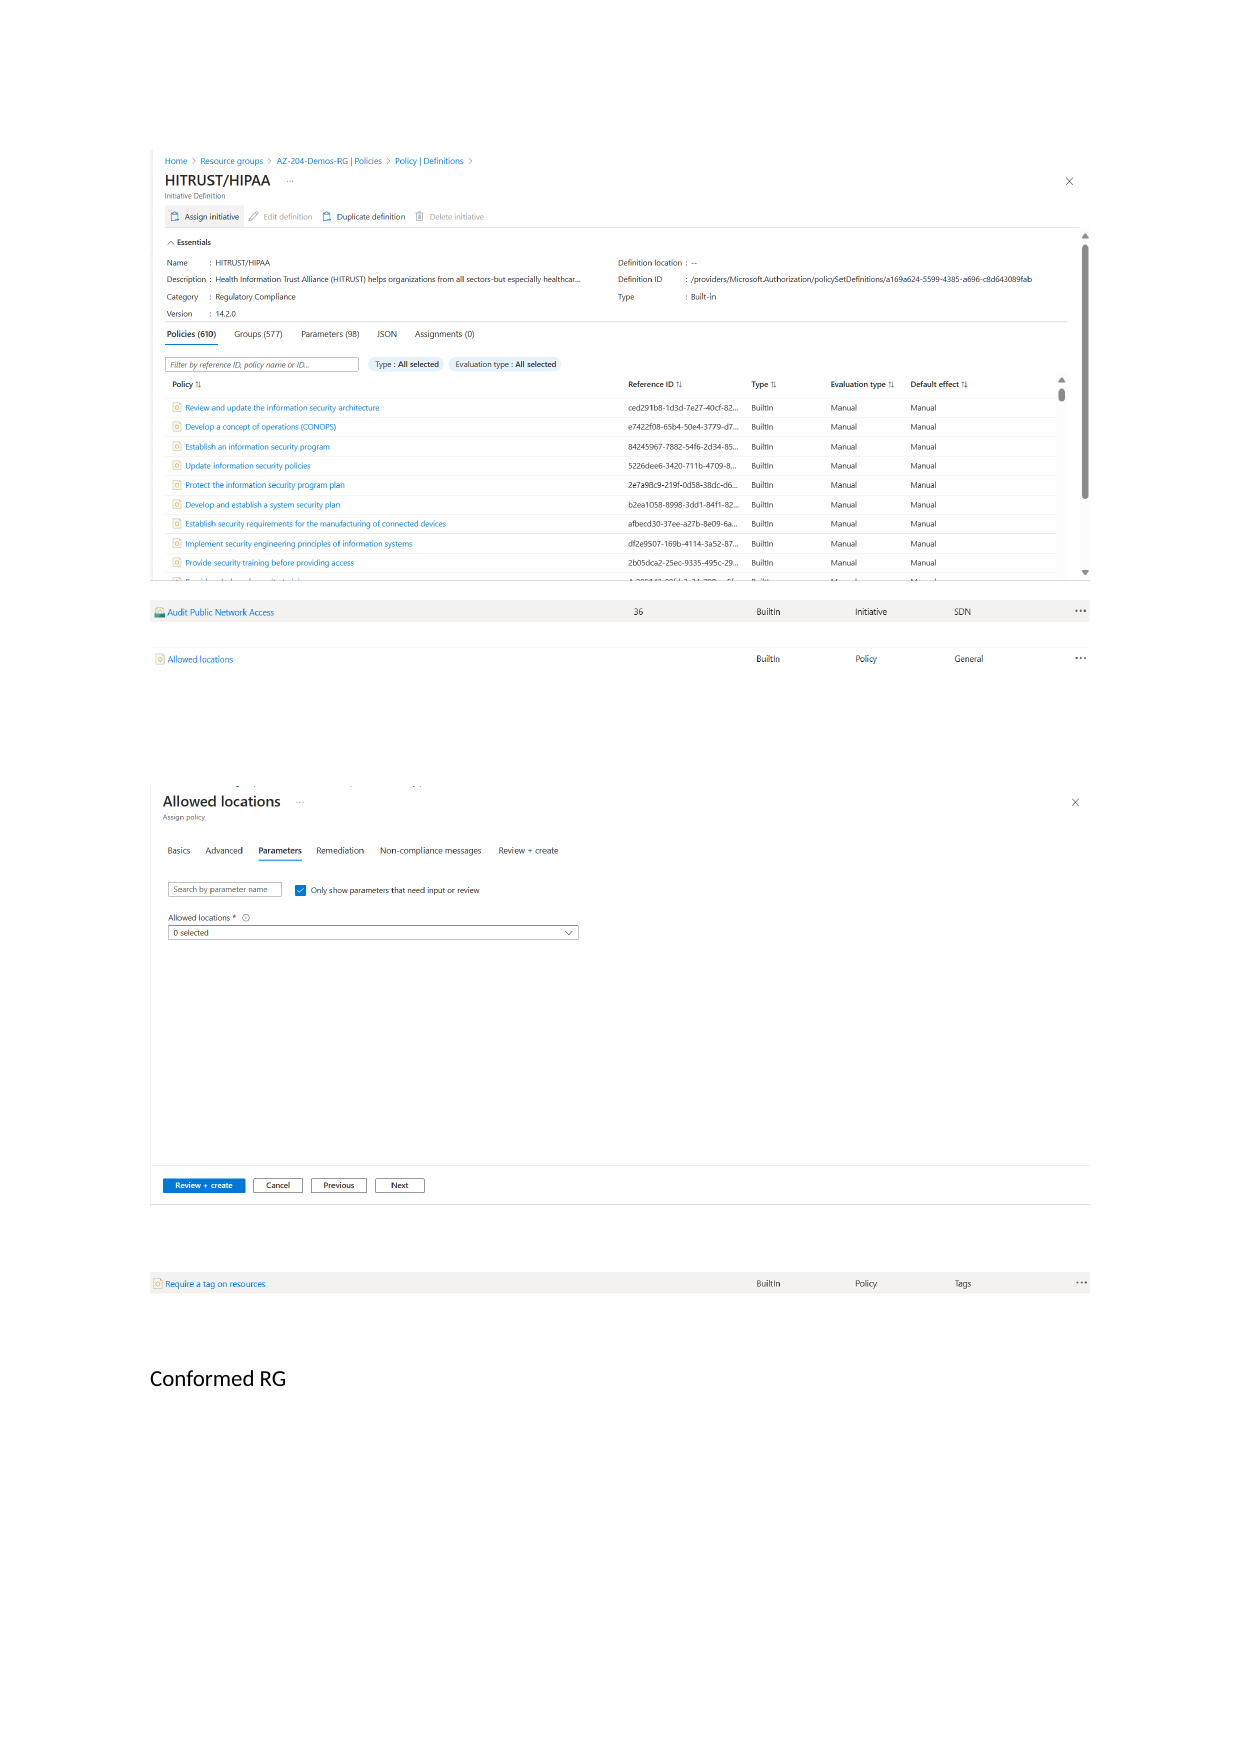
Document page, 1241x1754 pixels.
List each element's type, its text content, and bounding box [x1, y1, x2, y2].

picture [150, 150, 1091, 581]
picture [150, 1270, 1091, 1294]
picture [150, 786, 1091, 1205]
picture [150, 599, 1091, 622]
text Conformed RG [150, 1364, 1090, 1392]
picture [150, 646, 1091, 667]
